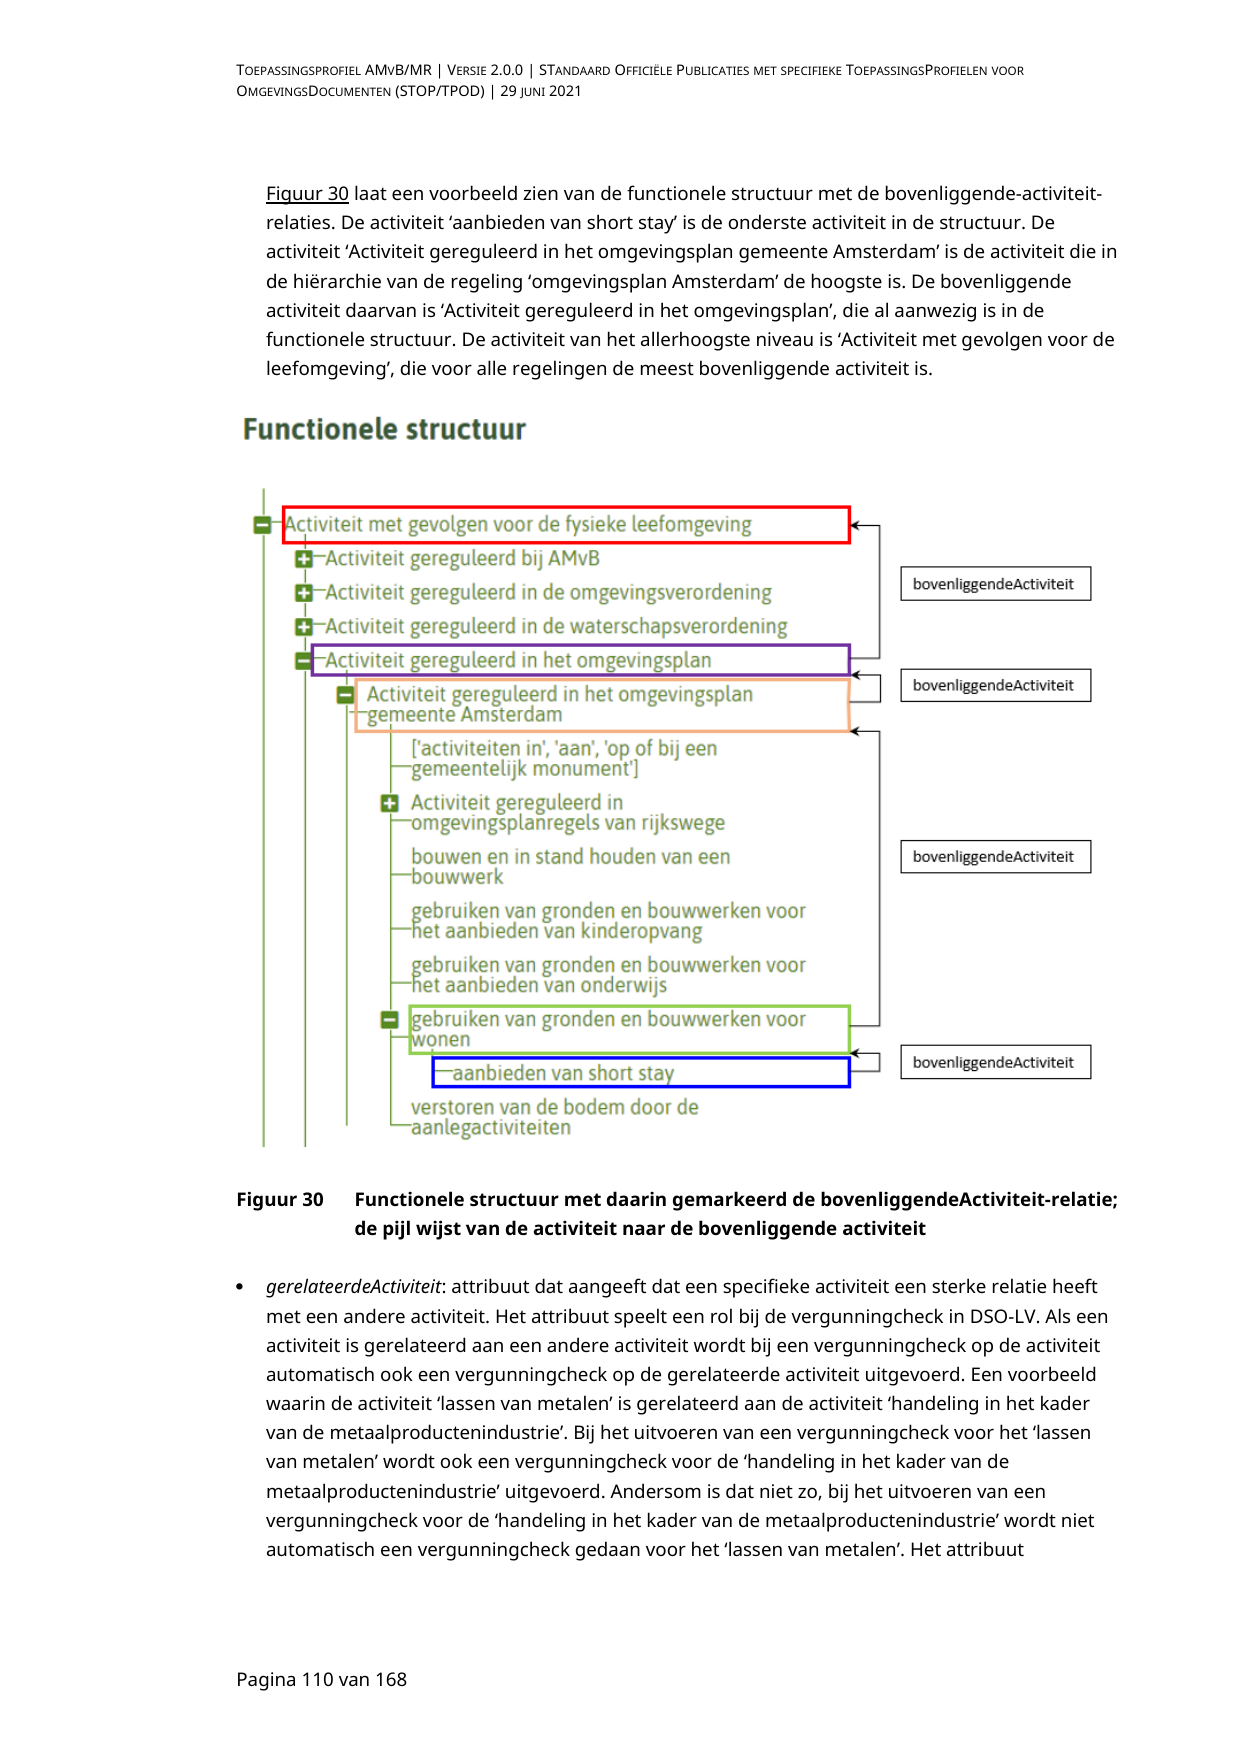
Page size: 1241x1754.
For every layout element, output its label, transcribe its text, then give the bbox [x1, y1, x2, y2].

picture [236, 410, 1118, 1154]
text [236, 177, 1122, 381]
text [236, 1271, 1122, 1562]
text Functionele structuur met daarin gemarkeerd de bovenliggendeActiviteit-relatie; de pijl wijst van de activiteit naar de bovenliggende activiteit [236, 1183, 1122, 1241]
